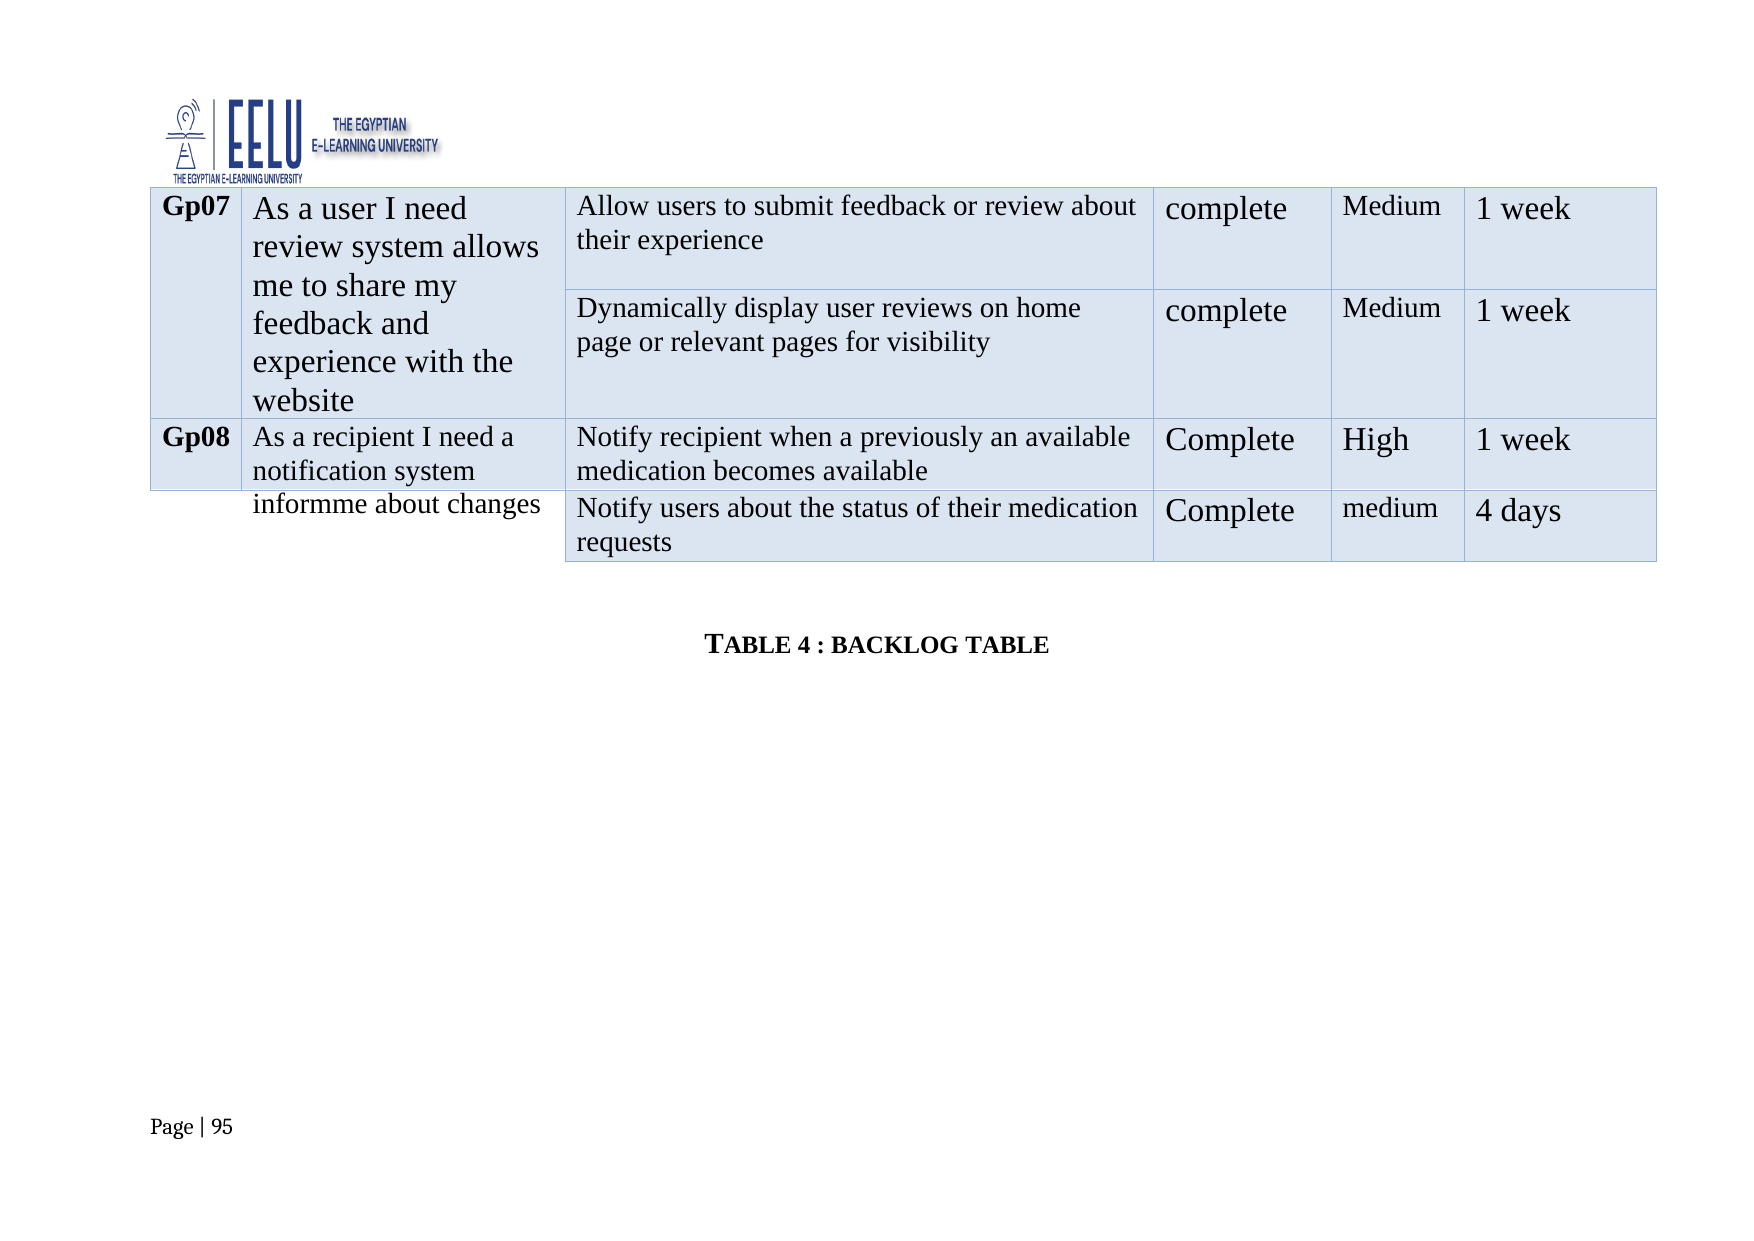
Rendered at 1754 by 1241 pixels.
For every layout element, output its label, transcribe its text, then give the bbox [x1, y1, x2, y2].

table_cell As a user I need review system allows me to share my feedback and experience with the website [242, 188, 565, 418]
table_cell complete [1154, 188, 1331, 289]
table_cell 1 week [1465, 419, 1656, 489]
table_cell Dynamically display user reviews on home page or relevant pages for visibility [566, 290, 1153, 418]
table_cell Allow users to submit feedback or review about their experience [566, 188, 1153, 289]
table_cell Complete [1154, 491, 1331, 561]
table_cell Notify recipient when a previously an available medication becomes available [566, 419, 1153, 489]
table_cell Notify users about the status of their medication requests [566, 491, 1153, 561]
table_cell Medium [1332, 188, 1464, 289]
table_cell Gp08 [151, 419, 241, 489]
table_cell complete [1154, 290, 1331, 418]
table_cell 1 week [1465, 290, 1656, 418]
picture [150, 73, 444, 187]
text TABLE 4 : BACKLOG TABLE [150, 627, 1604, 660]
table_cell As a recipient I need a notification system informme about changes related to my request [242, 419, 565, 489]
table_cell 4 days [1465, 491, 1656, 561]
table_cell medium [1332, 491, 1464, 561]
table_cell 1 week [1465, 188, 1656, 289]
table_cell Medium [1332, 290, 1464, 418]
table_cell Gp07 [151, 188, 241, 418]
table_cell Complete [1154, 419, 1331, 489]
table_cell High [1332, 419, 1464, 489]
